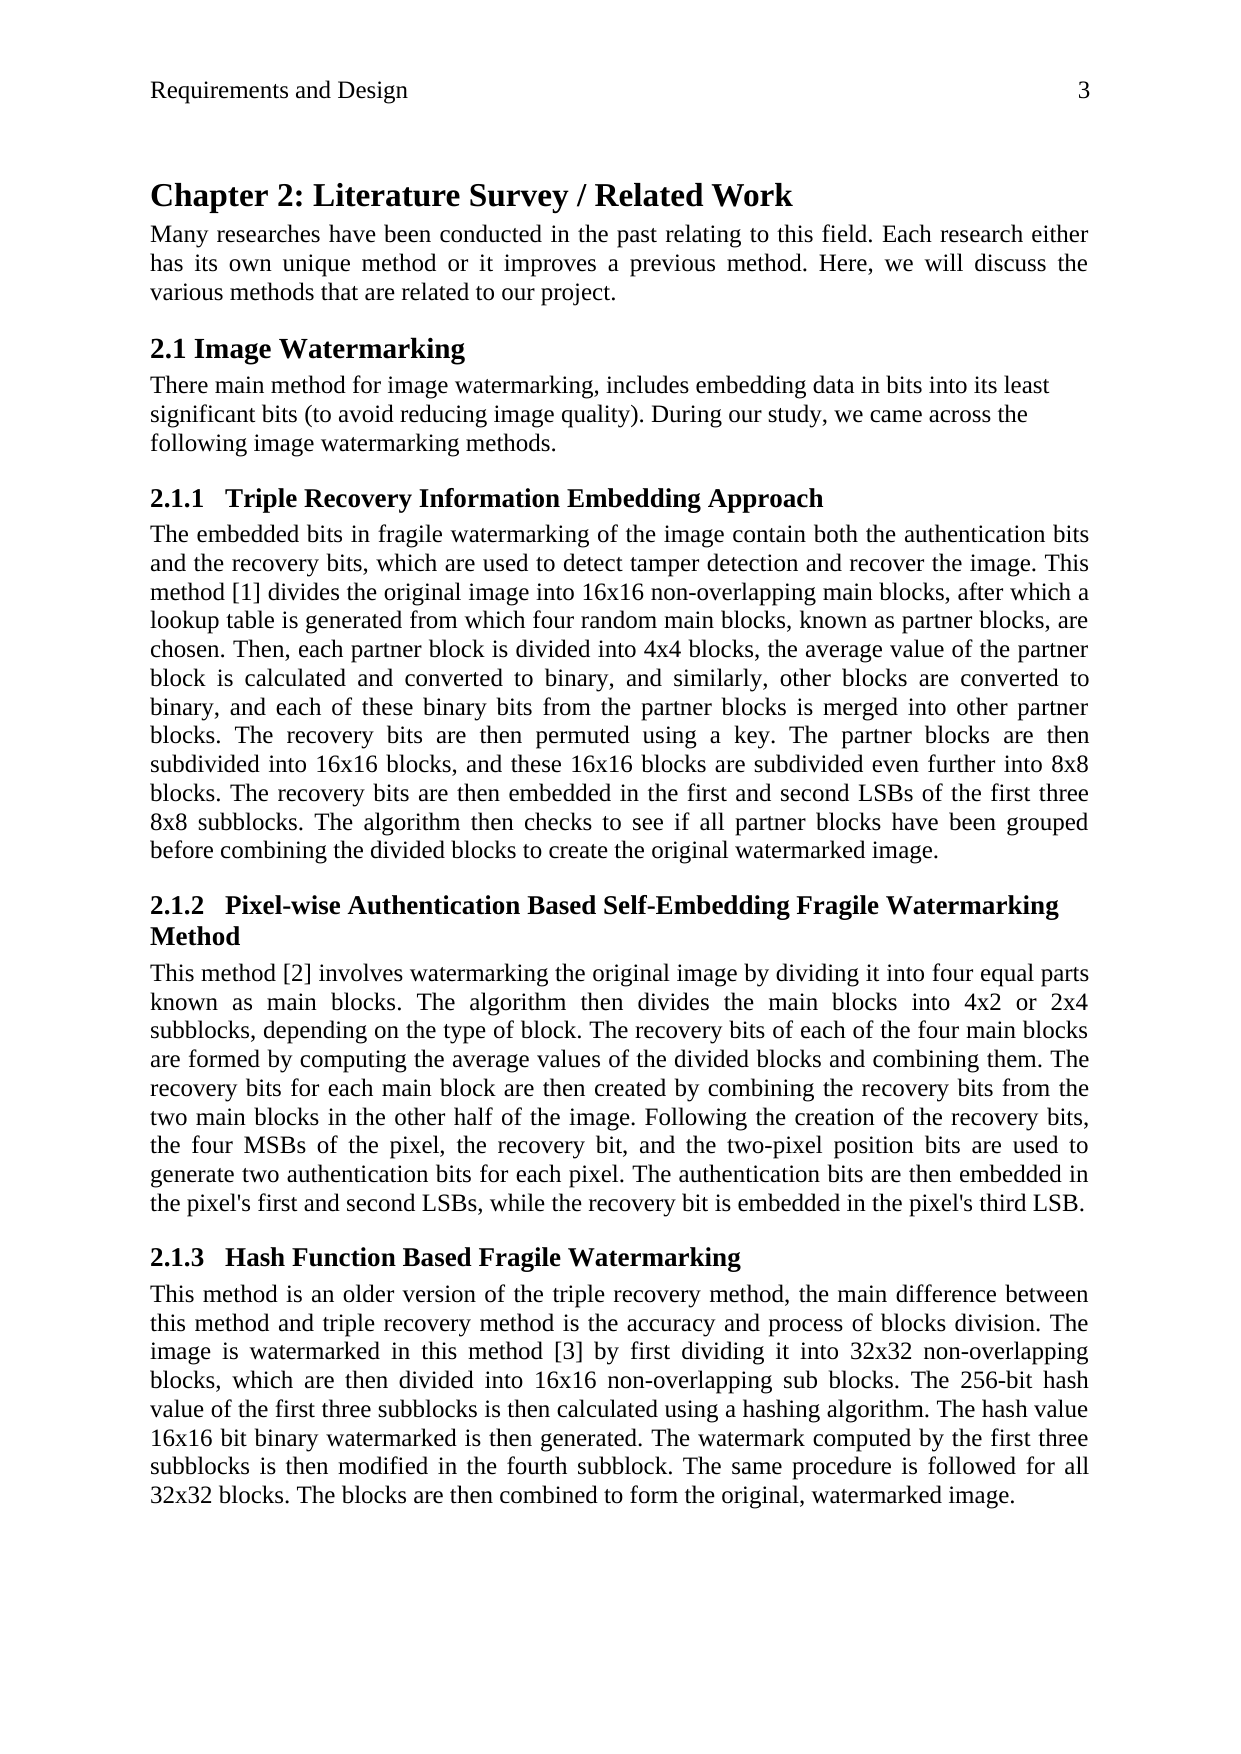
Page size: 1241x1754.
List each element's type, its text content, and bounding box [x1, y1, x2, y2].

subtitle Hash Function Based Fragile Watermarking [150, 1242, 1090, 1273]
text The embedded bits in fragile watermarking of the image contain both the authentication bits and the recovery bits, which are used to detect tamper detection and recover the image. This method [1] divides the original image into 16x16 non-overlapping main blocks, after which a lookup table is generated from which four random main blocks, known as partner blocks, are chosen. Then, each partner block is divided into 4x4 blocks, the average value of the partner block is calculated and converted to binary, and similarly, other blocks are converted to binary, and each of these binary bits from the partner blocks is merged into other partner blocks. The recovery bits are then permuted using a key. The partner blocks are then subdivided into 16x16 blocks, and these 16x16 blocks are subdivided even further into 8x8 blocks. The recovery bits are then embedded in the first and second LSBs of the first three 8x8 subblocks. The algorithm then checks to see if all partner blocks have been grouped before combining the divided blocks to create the original watermarked image. [150, 519, 1090, 864]
subtitle Triple Recovery Information Embedding Approach [150, 482, 1090, 513]
subtitle Image Watermarking [150, 331, 1090, 364]
subtitle Pixel-wise Authentication Based Self-Embedding Fragile Watermarking Method [150, 889, 1090, 952]
text This method [2] involves watermarking the original image by dividing it into four equal parts known as main blocks. The algorithm then divides the main blocks into 4x2 or 2x4 subblocks, depending on the type of block. The recovery bits of each of the four main blocks are formed by computing the average values of the divided blocks and combining them. The recovery bits for each main block are then created by combining the recovery bits from the two main blocks in the other half of the image. Following the creation of the recovery bits, the four MSBs of the pixel, the recovery bit, and the two-pixel position bits are used to generate two authentication bits for each pixel. The authentication bits are then embedded in the pixel's first and second LSBs, while the recovery bit is embedded in the pixel's third LSB. [150, 958, 1090, 1217]
subtitle Literature Survey / Related Work [150, 175, 1090, 213]
text There main method for image watermarking, includes embedding data in bits into its least significant bits (to avoid reducing image quality). During our study, we came across the following image watermarking methods. [150, 371, 1090, 457]
text This method is an older version of the triple recovery method, the main difference between this method and triple recovery method is the accuracy and process of blocks division. The image is watermarked in this method [3] by first dividing it into 32x32 non-overlapping blocks, which are then divided into 16x16 non-overlapping sub blocks. The 256-bit hash value of the first three subblocks is then calculated using a hashing algorithm. The hash value 16x16 bit binary watermarked is then generated. The watermark computed by the first three subblocks is then modified in the fourth subblock. The same procedure is followed for all 32x32 blocks. The blocks are then combined to form the original, watermarked image. [150, 1279, 1090, 1509]
text Many researches have been conducted in the past relating to this field. Each research either has its own unique method or it improves a previous method. Here, we will discuss the various methods that are related to our project. [150, 219, 1090, 306]
